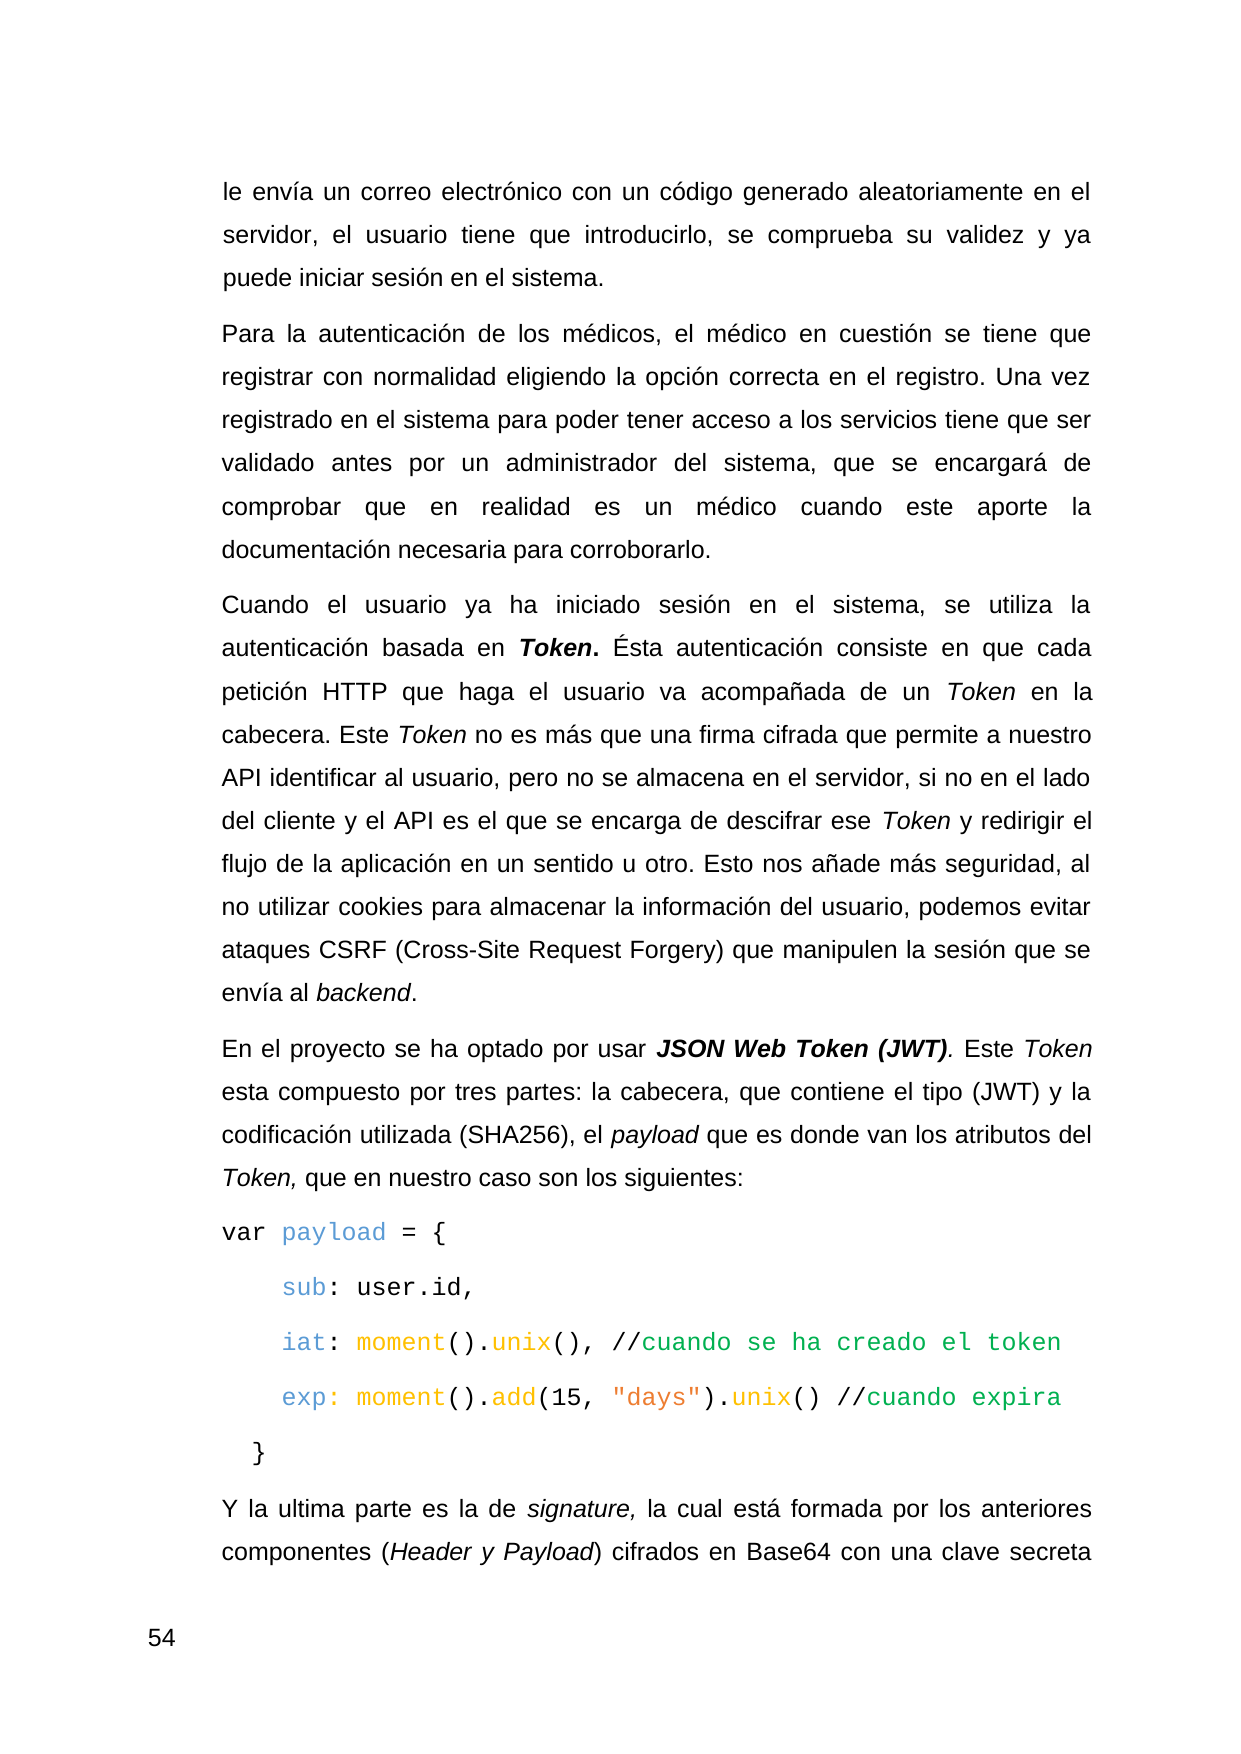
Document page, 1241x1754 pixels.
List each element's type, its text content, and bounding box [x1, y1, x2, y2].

text Para la autenticación de los médicos, el médico en cuestión se tiene que registrar con normalidad eligiendo la opción correcta en el registro. Una vez registrado en el sistema para poder tener acceso a los servicios tiene que ser validado antes por un administrador del sistema, que se encargará de comprobar que en realidad es un médico cuando este aporte la documentación necesaria para corroborarlo. [221, 319, 1092, 563]
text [221, 1494, 1092, 1566]
text sub: user.id, [221, 1274, 1092, 1302]
text exp: moment().add(15, "days").unix() //cuando expira [221, 1384, 1092, 1412]
text En el proyecto se ha optado por usar JSON Web Token (JWT). Este Token esta compuesto por tres partes: la cabecera, que contiene el tipo (JWT) y la codificación utilizada (SHA256), el payload que es donde van los atributos del Token, que en nuestro caso son los siguientes: [221, 1034, 1092, 1192]
text var payload = { [221, 1219, 1092, 1247]
text } [221, 1439, 1092, 1467]
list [185, 177, 1092, 292]
text Cuando el usuario ya ha iniciado sesión en el sistema, se utiliza la autenticación basada en Token. Ésta autenticación consiste en que cada petición HTTP que haga el usuario va acompañada de un Token en la cabecera. Este Token no es más que una firma cifrada que permite a nuestro API identificar al usuario, pero no se almacena en el servidor, si no en el lado del cliente y el API es el que se encarga de descifrar ese Token y redirigir el flujo de la aplicación en un sentido u otro. Esto nos añade más seguridad, al no utilizar cookies para almacenar la información del usuario, podemos evitar ataques CSRF (Cross-Site Request Forgery) que manipulen la sesión que se envía al backend. [221, 590, 1092, 1007]
text iat: moment().unix(), //cuando se ha creado el token [221, 1329, 1092, 1357]
